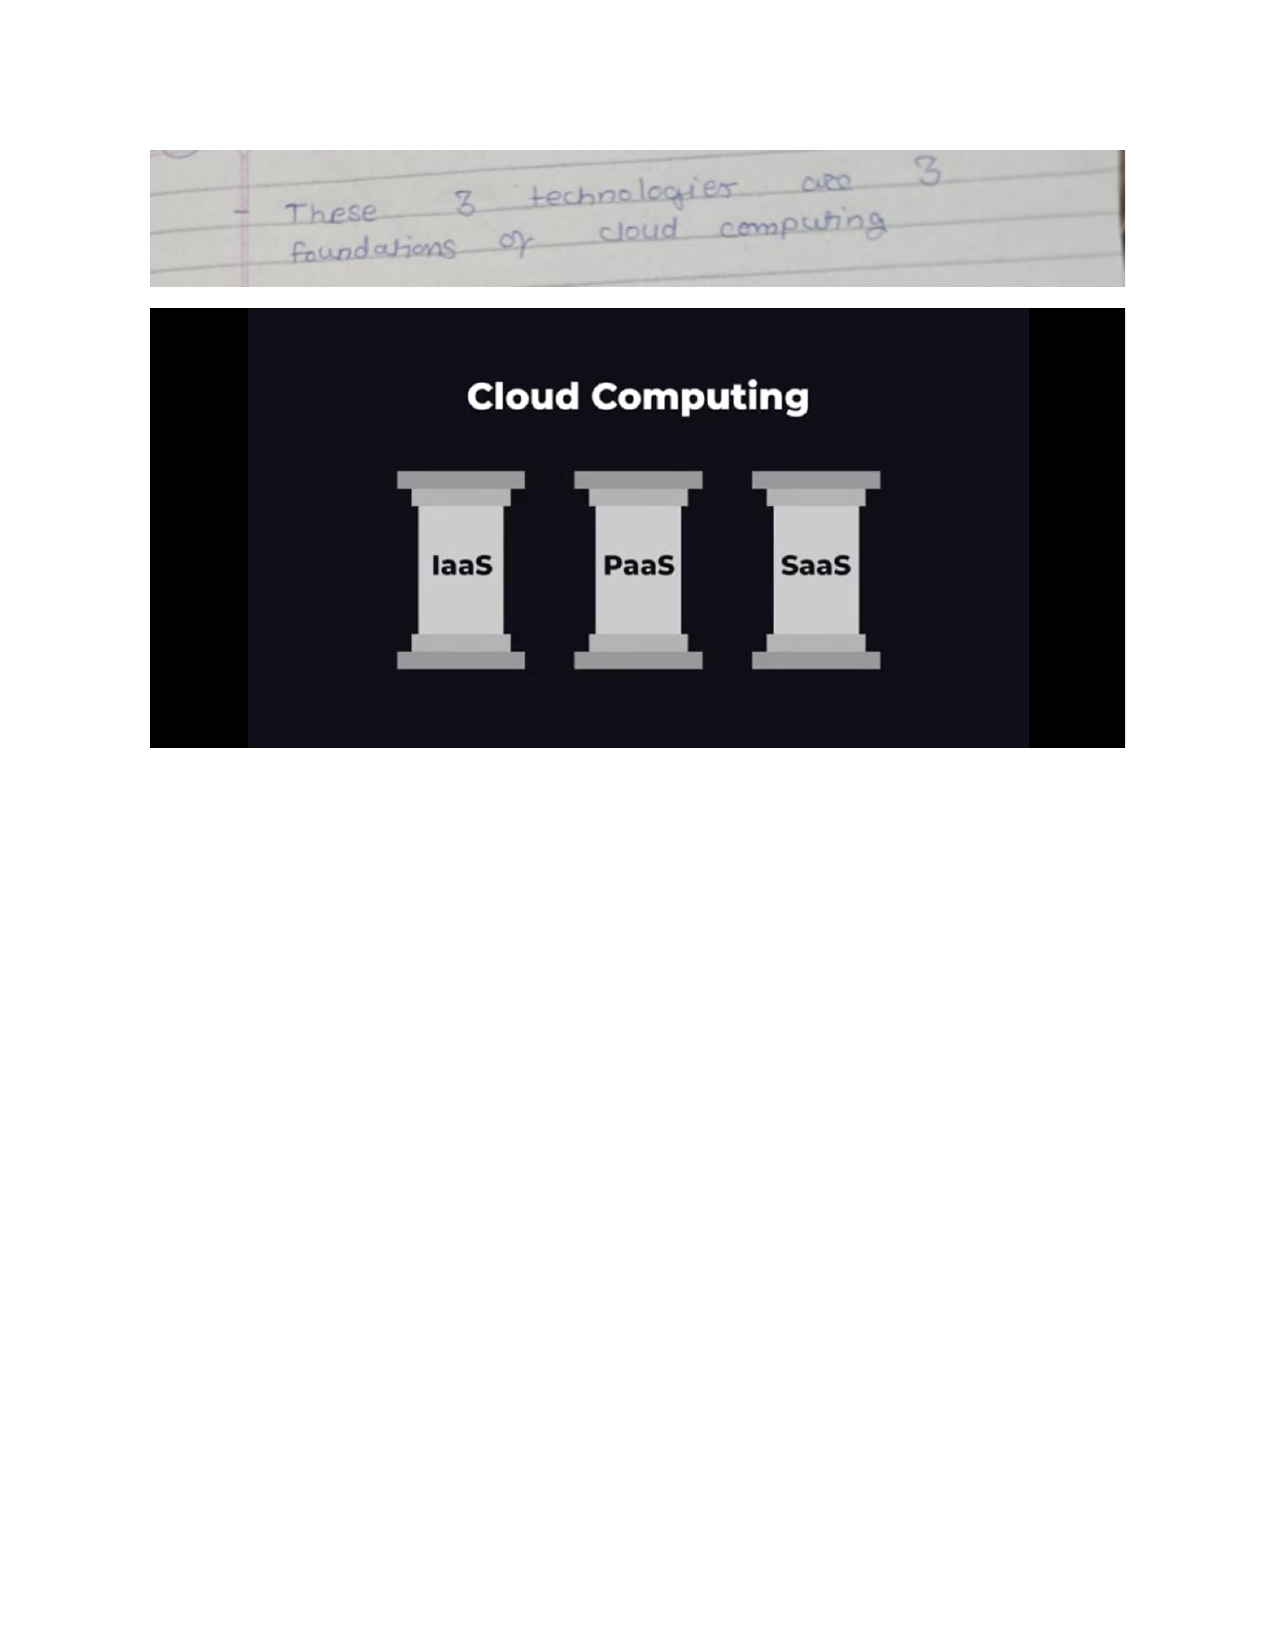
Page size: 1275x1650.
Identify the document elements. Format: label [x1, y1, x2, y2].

picture [150, 308, 1125, 748]
picture [150, 150, 1125, 287]
